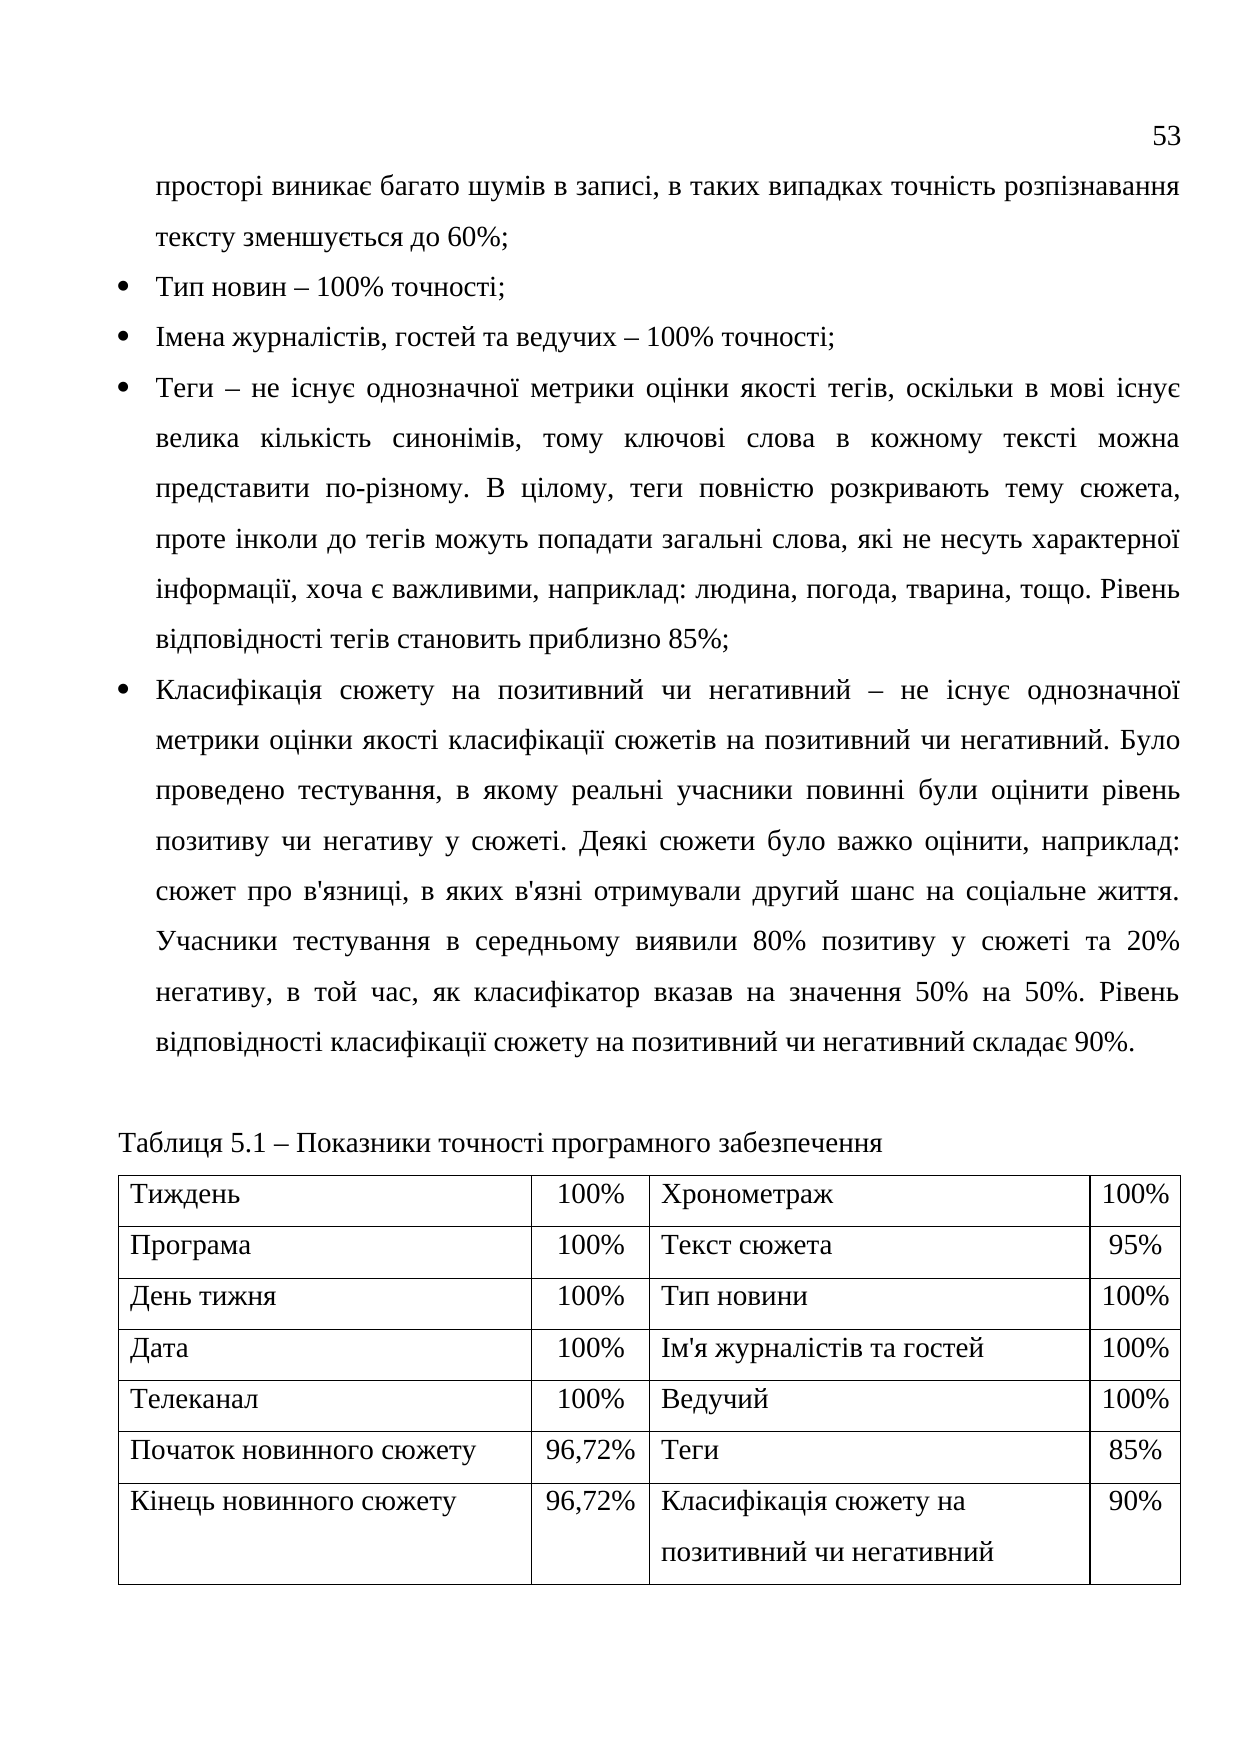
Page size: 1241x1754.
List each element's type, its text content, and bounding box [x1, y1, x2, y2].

table_cell Телеканал [119, 1381, 531, 1431]
table_cell 100% [532, 1279, 649, 1329]
list Теги – не існує однозначної метрики оцінки якості тегів, оскільки в мові існує велика кількість синонімів, тому ключові слова в кожному тексті можна представити по-різному. В цілому, теги повністю розкривають тему сюжета, проте інколи до тегів можуть попадати загальні слова, які не несуть характерної інформації, хоча є важливими, наприклад: людина, погода, тварина, тощо. Рівень відповідності тегів становить приблизно 85%; [118, 370, 1181, 655]
table_cell 96,72% [532, 1484, 649, 1584]
table_header Тиждень [119, 1176, 531, 1226]
table_cell 100% [532, 1330, 649, 1380]
table_cell Кінець новинного сюжету [119, 1484, 531, 1584]
table_cell Текст сюжета [650, 1227, 1089, 1277]
table_cell Теги [650, 1432, 1089, 1482]
table_cell 90% [1091, 1484, 1180, 1584]
table_cell 100% [532, 1227, 649, 1277]
table_cell 100% [1091, 1279, 1180, 1329]
list Тип новин – 100% точності; [118, 269, 1181, 303]
table_cell Програма [119, 1227, 531, 1277]
table_cell Ведучий [650, 1381, 1089, 1431]
table_cell 95% [1091, 1227, 1180, 1277]
text Таблиця 5.1 – Показники точності програмного забезпечення [118, 1125, 1181, 1158]
list Імена журналістів, гостей та ведучих – 100% точності; [118, 319, 1181, 353]
table_cell 100% [532, 1381, 649, 1431]
table_cell 96,72% [532, 1432, 649, 1482]
list Класифікація сюжету на позитивний чи негативний – не існує однозначної метрики оцінки якості класифікації сюжетів на позитивний чи негативний. Було проведено тестування, в якому реальні учасники повинні були оцінити рівень позитиву чи негативу у сюжеті. Деякі сюжети було важко оцінити, наприклад: сюжет про в'язниці, в яких в'язні отримували другий шанс на соціальне життя. Учасники тестування в середньому виявили 80% позитиву у сюжеті та 20% негативу, в той час, як класифікатор вказав на значення 50% на 50%. Рівень відповідності класифікації сюжету на позитивний чи негативний складає 90%. [118, 672, 1181, 1058]
table_cell Ім'я журналістів та гостей [650, 1330, 1089, 1380]
table_cell Тип новини [650, 1279, 1089, 1329]
table_cell 100% [1091, 1381, 1180, 1431]
table_header 100% [532, 1176, 649, 1226]
table_cell Дата [119, 1330, 531, 1380]
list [118, 168, 1181, 252]
table_header Хронометраж [650, 1176, 1089, 1226]
table_cell День тижня [119, 1279, 531, 1329]
table_cell 100% [1091, 1330, 1180, 1380]
table_cell 85% [1091, 1432, 1180, 1482]
table_cell Класифікація сюжету на позитивний чи негативний [650, 1484, 1089, 1584]
table_cell Початок новинного сюжету [119, 1432, 531, 1482]
table_header 100% [1091, 1176, 1180, 1226]
